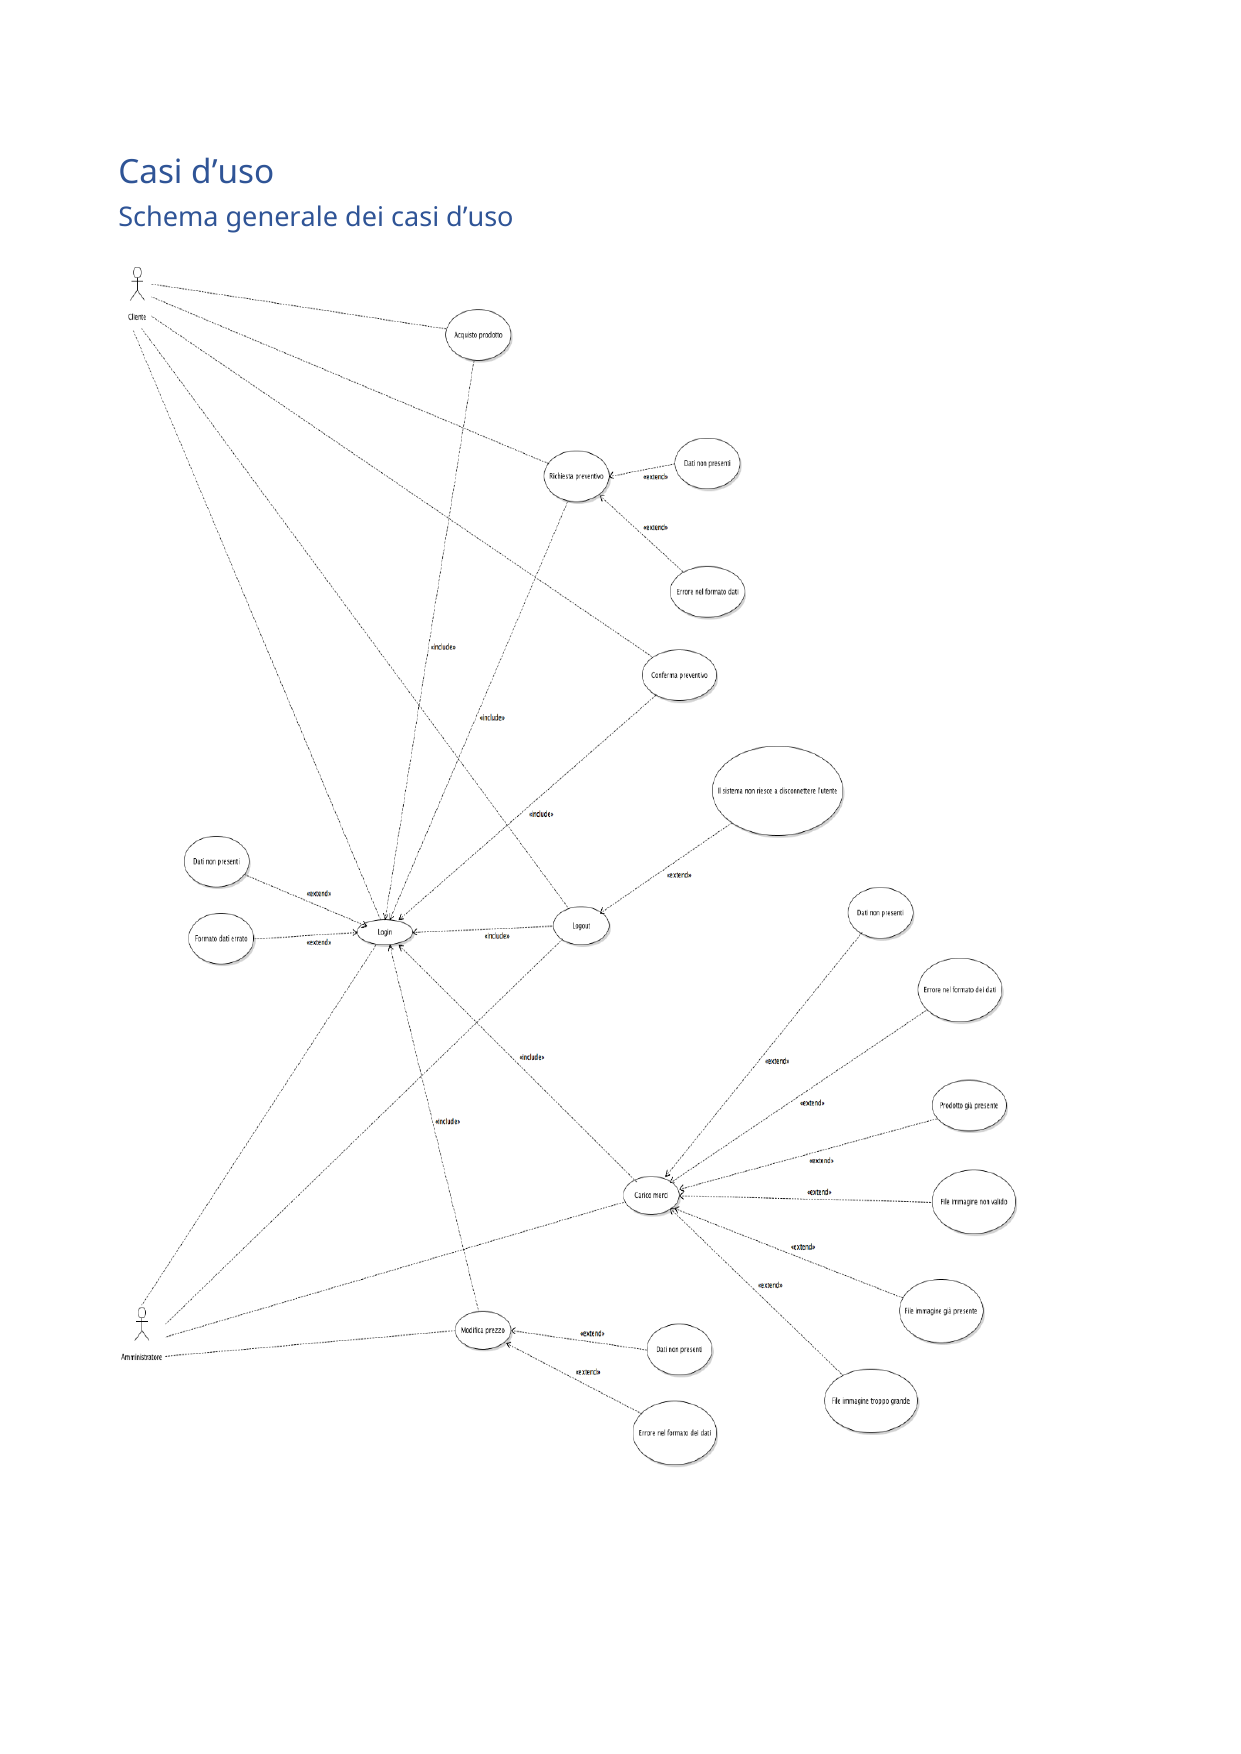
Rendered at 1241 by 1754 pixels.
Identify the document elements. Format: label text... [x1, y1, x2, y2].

subtitle Schema generale dei casi d’uso [118, 197, 1122, 234]
subtitle Casi d’uso [118, 148, 1122, 193]
picture [118, 264, 1018, 1468]
